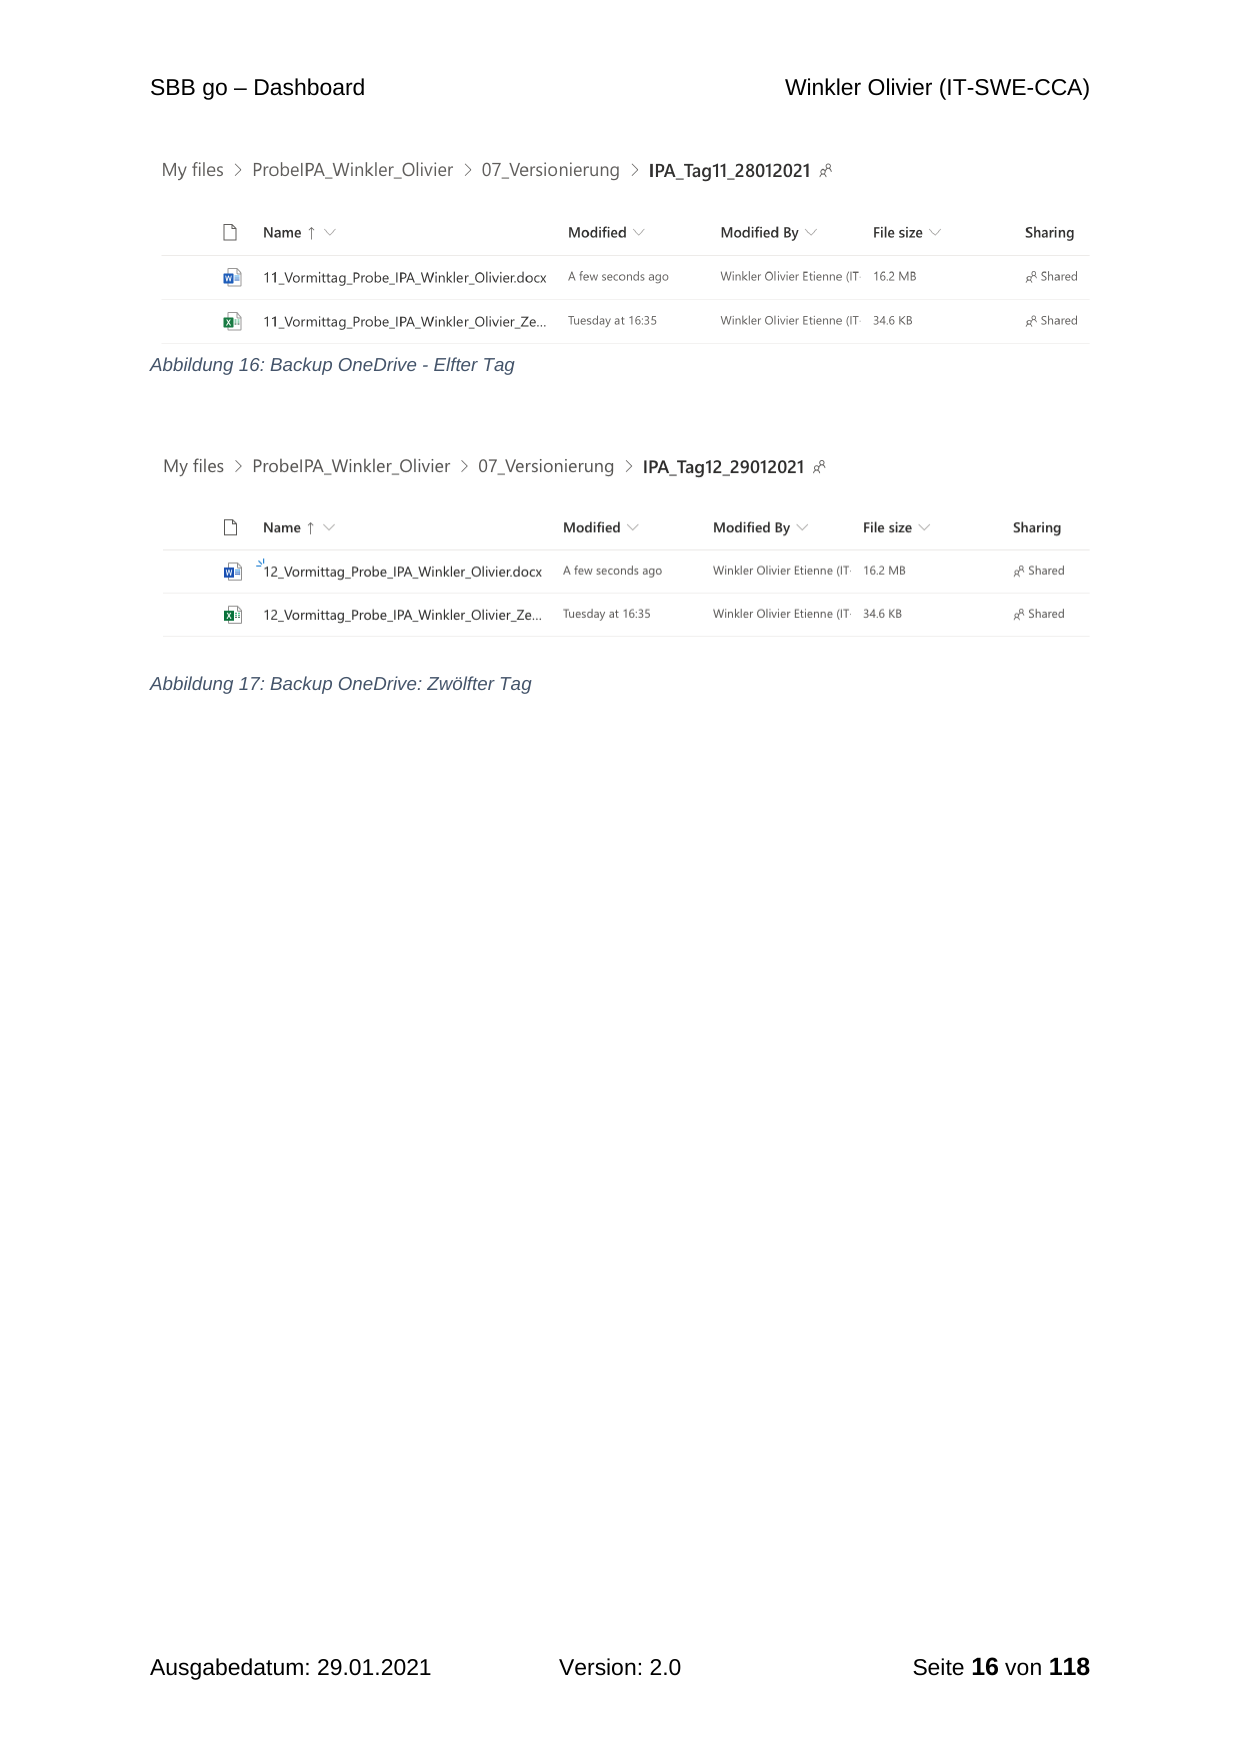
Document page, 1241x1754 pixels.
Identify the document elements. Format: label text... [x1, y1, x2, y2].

picture [150, 150, 1090, 355]
picture [150, 449, 1090, 674]
text Abbildung 17: Backup OneDrive: Zwölfter Tag [150, 674, 1090, 695]
text Abbildung 16: Backup OneDrive - Elfter Tag [150, 355, 1090, 376]
